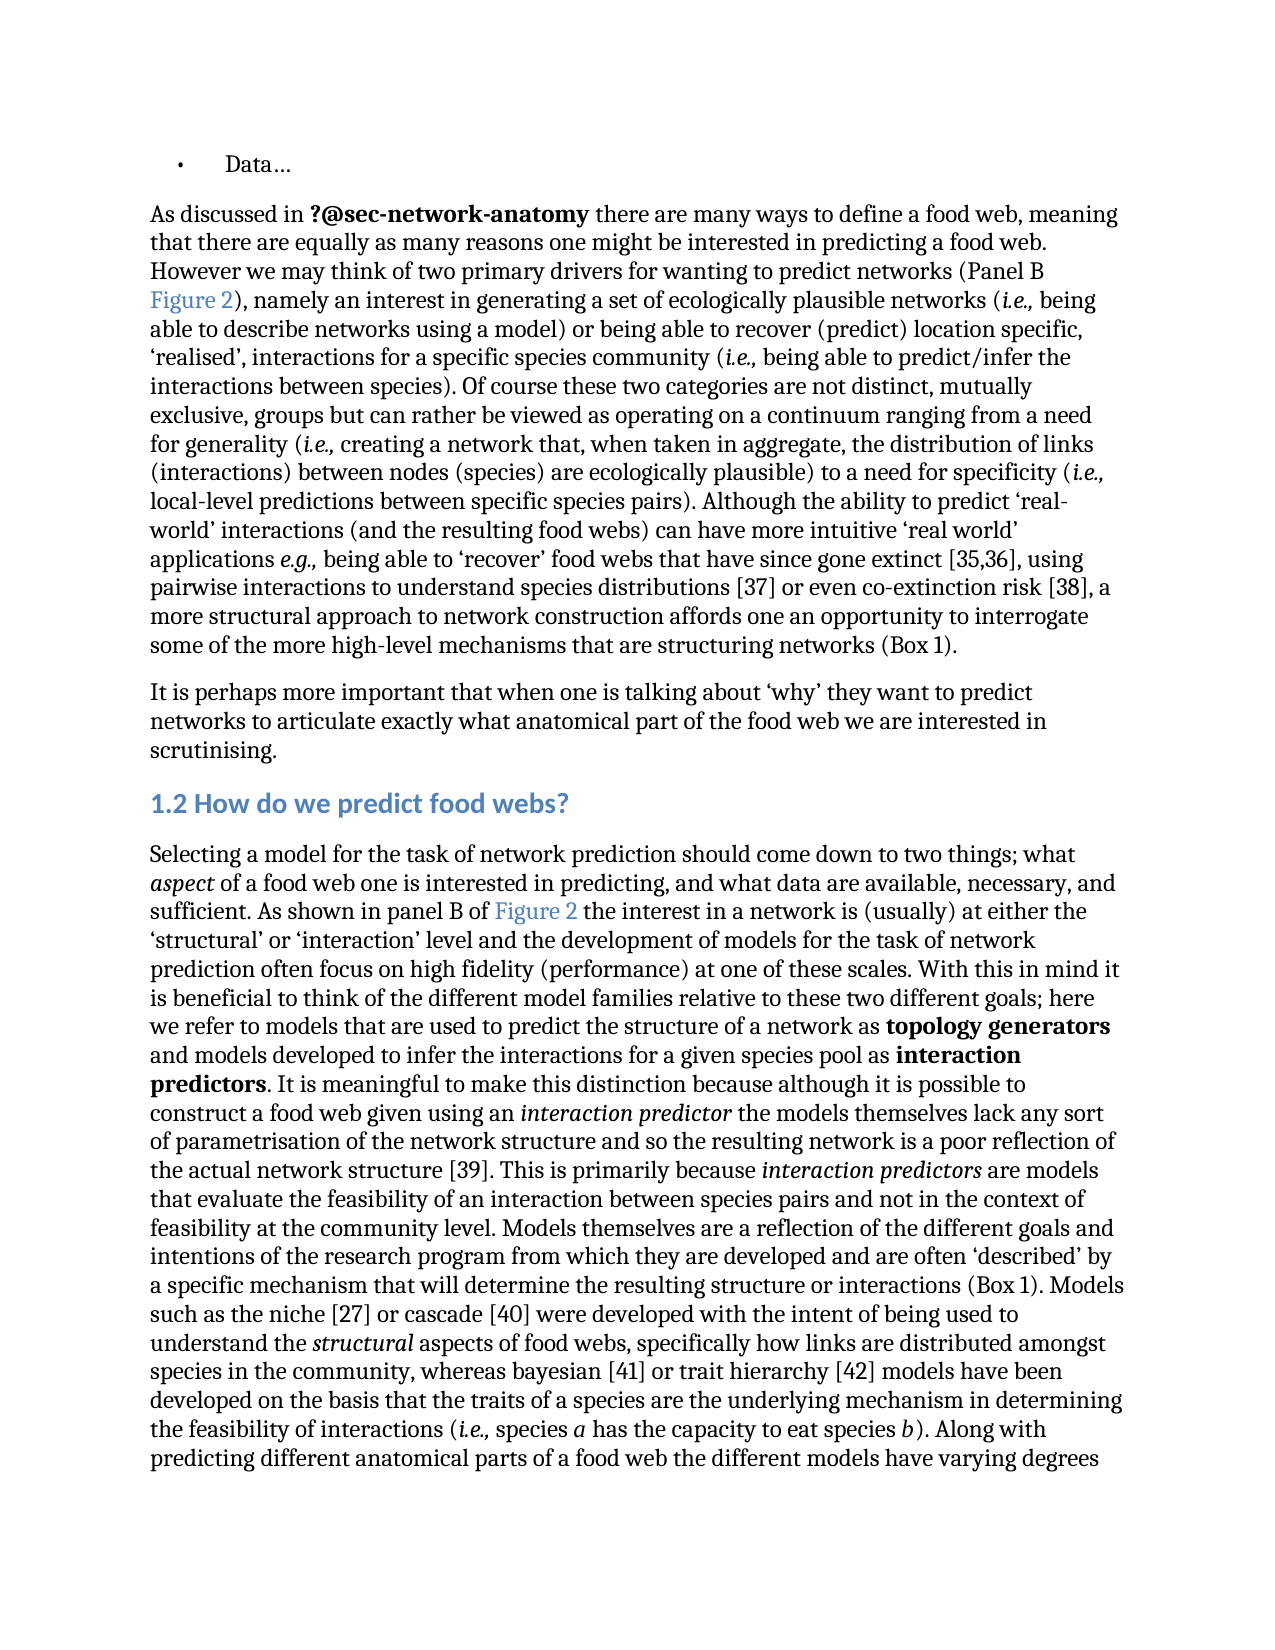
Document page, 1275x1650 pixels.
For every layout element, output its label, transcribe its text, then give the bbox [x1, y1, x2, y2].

subtitle 1.2 How do we predict food webs? [150, 785, 1125, 821]
list Data… [175, 150, 1125, 179]
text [150, 840, 1125, 1472]
text It is perhaps more important that when one is talking about ‘why’ they want to predict networks to articulate exactly what anatomical part of the food web we are interested in scrutinising. [150, 678, 1125, 764]
text As discussed in ?@sec-network-anatomy there are many ways to define a food web, meaning that there are equally as many reasons one might be interested in predicting a food web. However we may think of two primary drivers for wanting to predict networks (Panel B Figure 2), namely an interest in generating a set of ecologically plausible networks (i.e., being able to describe networks using a model) or being able to recover (predict) location specific, ‘realised’, interactions for a specific species community (i.e., being able to predict/infer the interactions between species). Of course these two categories are not distinct, mutually exclusive, groups but can rather be viewed as operating on a continuum ranging from a need for generality (i.e., creating a network that, when taken in aggregate, the distribution of links (interactions) between nodes (species) are ecologically plausible) to a need for specificity (i.e., local-level predictions between specific species pairs). Although the ability to predict ‘real-world’ interactions (and the resulting food webs) can have more intuitive ‘real world’ applications e.g., being able to ‘recover’ food webs that have since gone extinct [35,36], using pairwise interactions to understand species distributions [37] or even co-extinction risk [38], a more structural approach to network construction affords one an opportunity to interrogate some of the more high-level mechanisms that are structuring networks (Box 1). [150, 199, 1125, 659]
